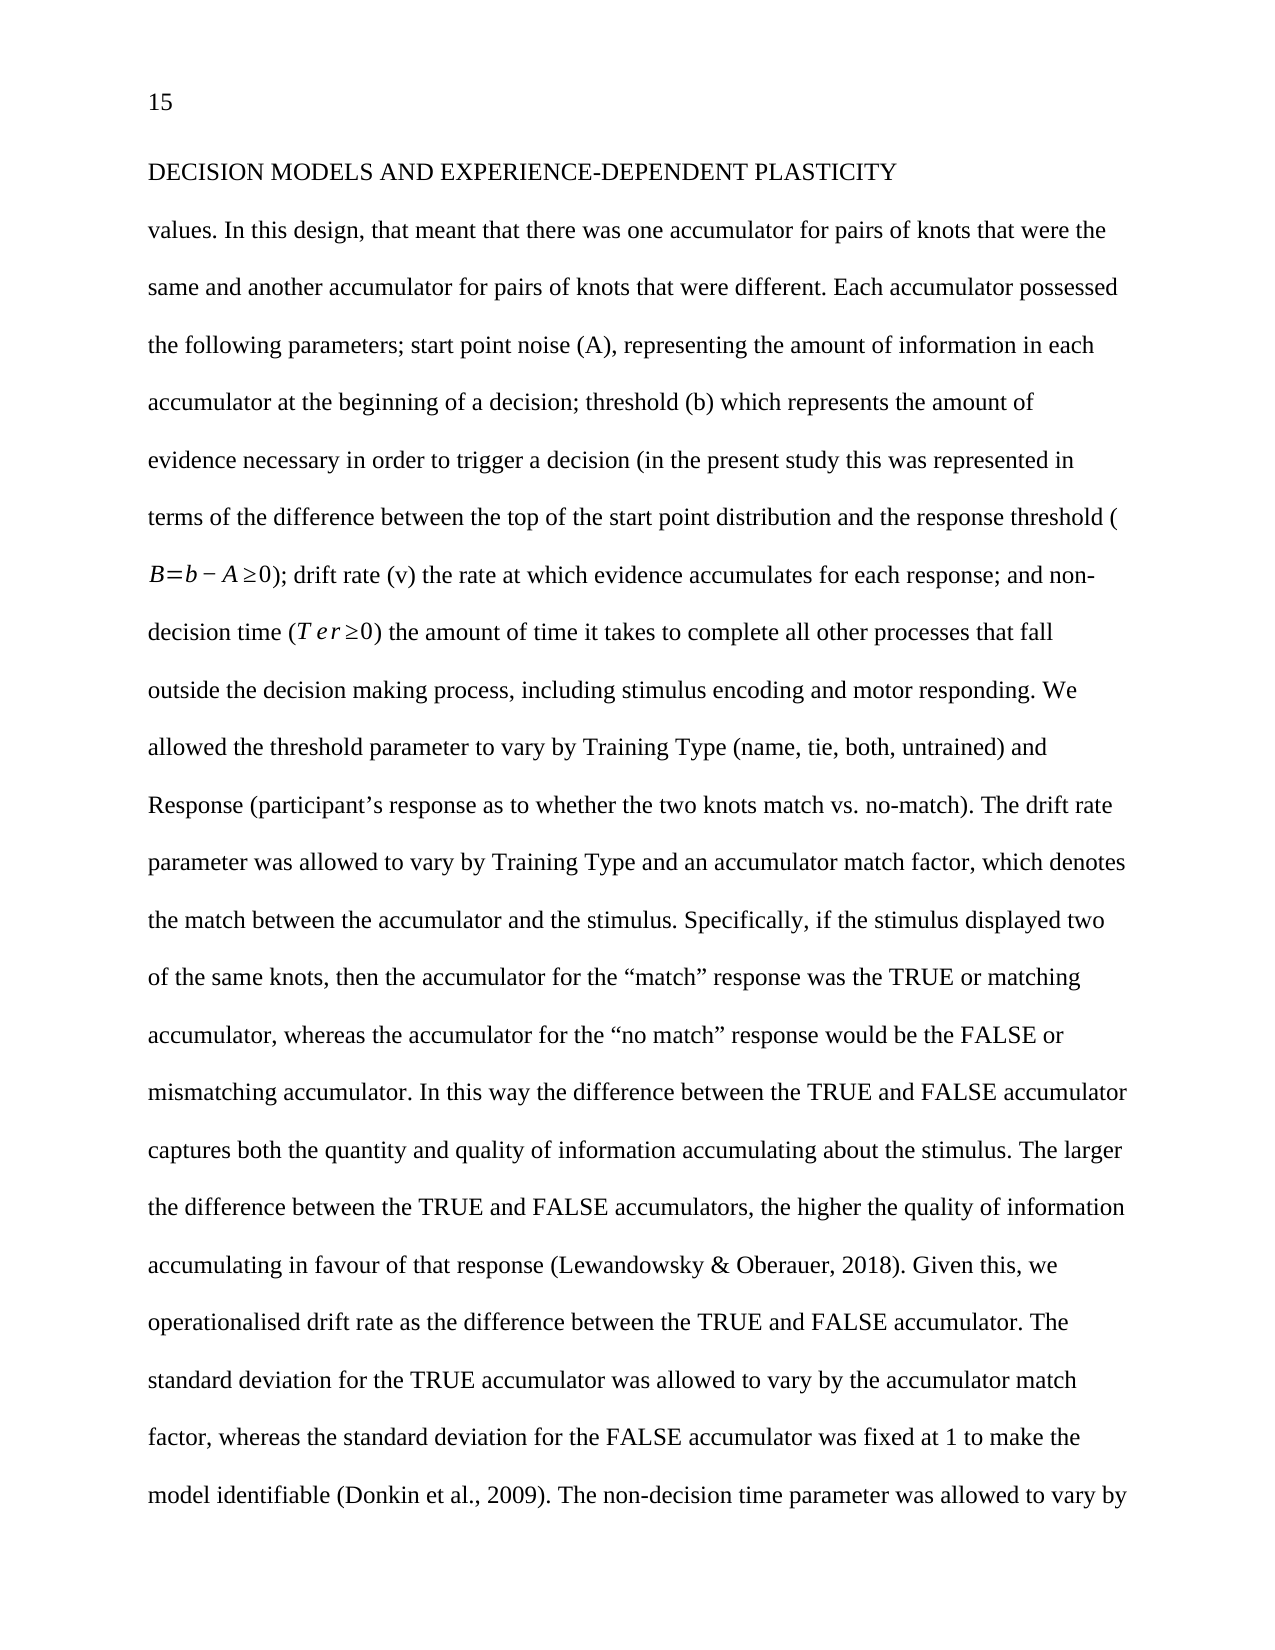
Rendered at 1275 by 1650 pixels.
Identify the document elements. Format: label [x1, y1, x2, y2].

text [148, 215, 1127, 1509]
